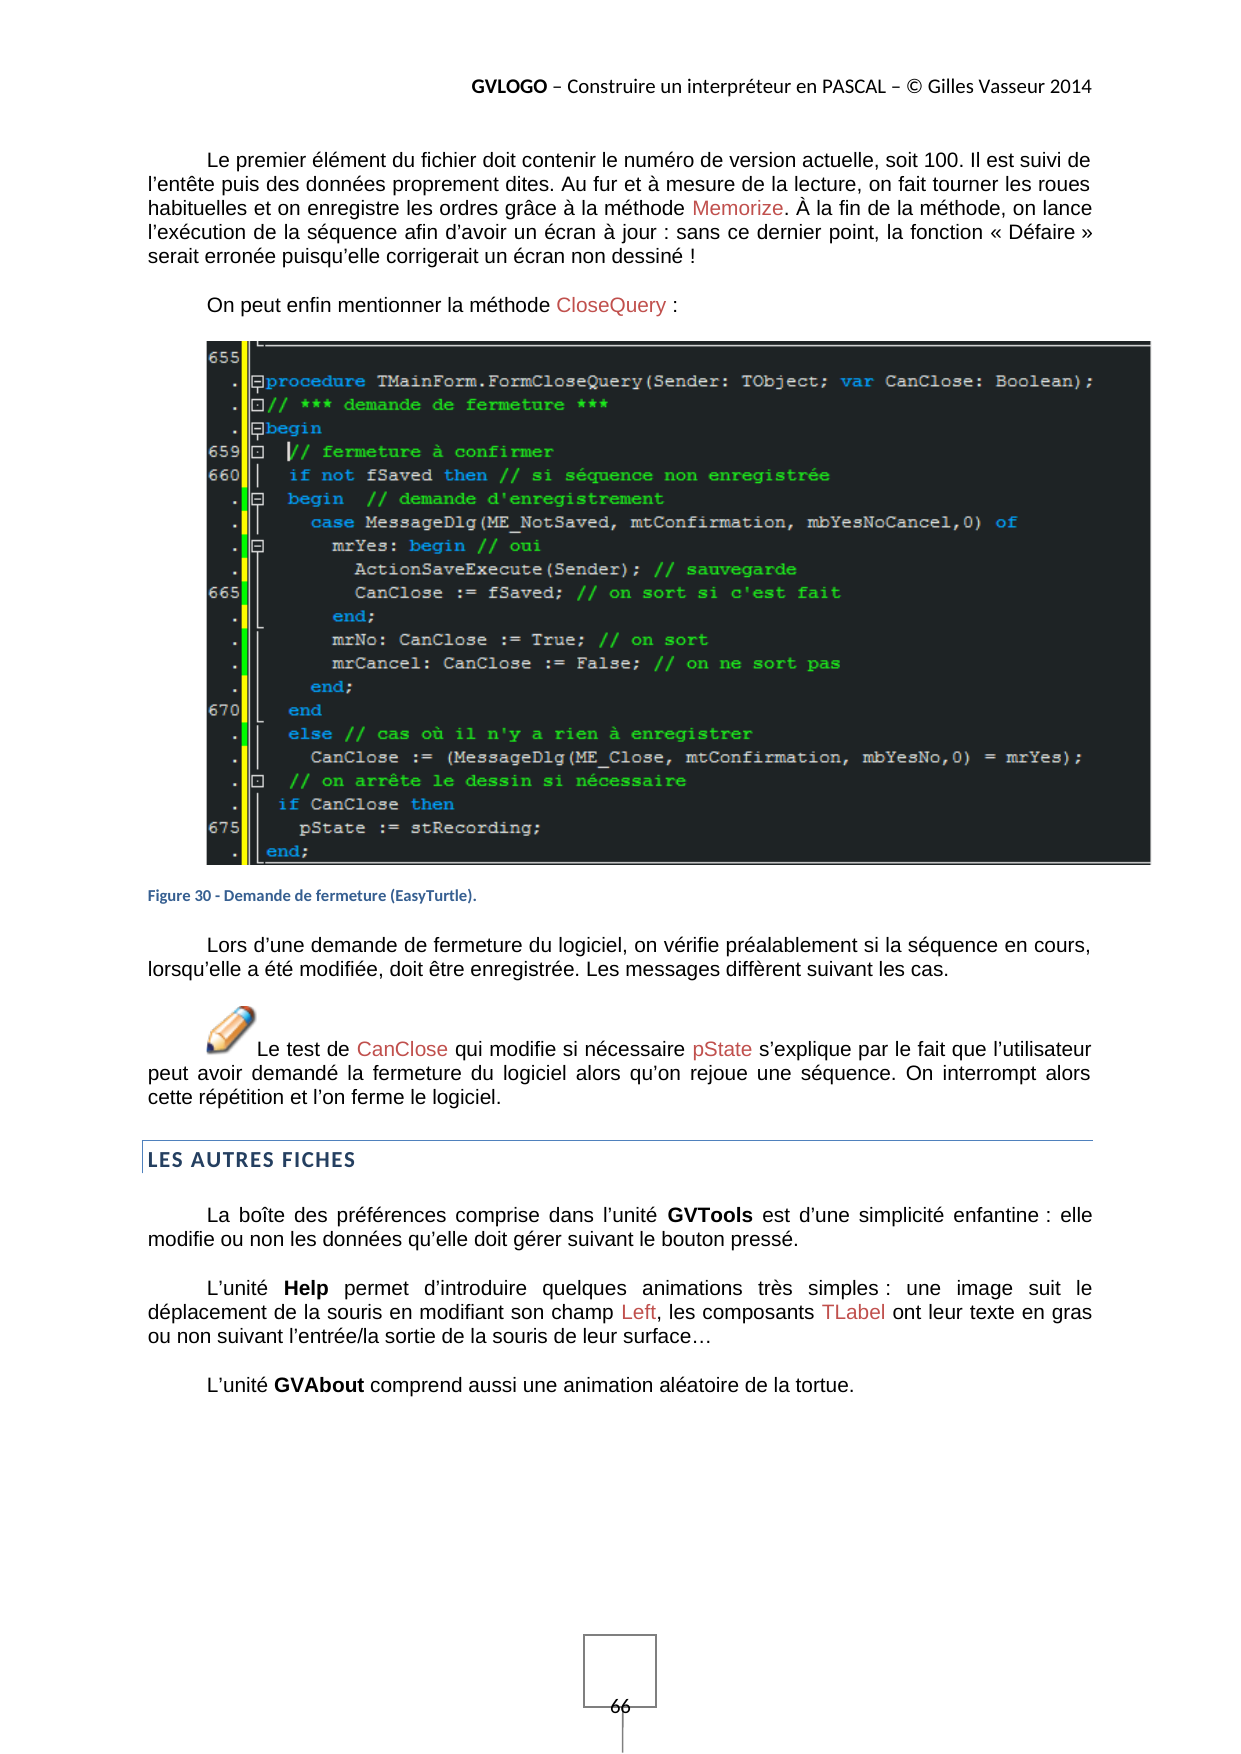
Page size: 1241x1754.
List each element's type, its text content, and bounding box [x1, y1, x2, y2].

text On peut enfin mentionner la méthode CloseQuery : [148, 292, 1093, 316]
text Le premier élément du fichier doit contenir le numéro de version actuelle, soit 100. Il est suivi de l’entête puis des données proprement dites. Au fur et à mesure de la lecture, on fait tourner les roues habituelles et on enregistre les ordres grâce à la méthode Memorize. À la fin de la méthode, on lance l’exécution de la séquence afin d’avoir un écran à jour : sans ce dernier point, la fonction « Défaire » serait erronée puisqu’elle corrigerait un écran non dessiné ! [148, 148, 1093, 267]
text Le test de CanClose qui modifie si nécessaire pState s’explique par le fait que l’utilisateur peut avoir demandé la fermeture du logiciel alors qu’on rejoue une séquence. On interrompt alors cette répétition et l’on ferme le logiciel. [148, 1006, 1093, 1108]
text Figure 30 - Demande de fermeture (EasyTurtle). [148, 885, 1093, 905]
subtitle Les autres fiches [143, 1141, 1093, 1173]
text L’unité Help permet d’introduire quelques animations très simples : une image suit le déplacement de la souris en modifiant son champ Left, les composants TLabel ont leur texte en gras ou non suivant l’entrée/la sortie de la souris de leur surface… [148, 1276, 1093, 1347]
picture [206, 1006, 257, 1057]
picture [206, 341, 1152, 865]
text L’unité GVAbout comprend aussi une animation aléatoire de la tortue. [148, 1372, 1093, 1396]
text Lors d’une demande de fermeture du logiciel, on vérifie préalablement si la séquence en cours, lorsqu’elle a été modifiée, doit être enregistrée. Les messages diffèrent suivant les cas. [148, 933, 1093, 981]
text La boîte des préférences comprise dans l’unité GVTools est d’une simplicité enfantine : elle modifie ou non les données qu’elle doit gérer suivant le bouton pressé. [148, 1203, 1093, 1251]
